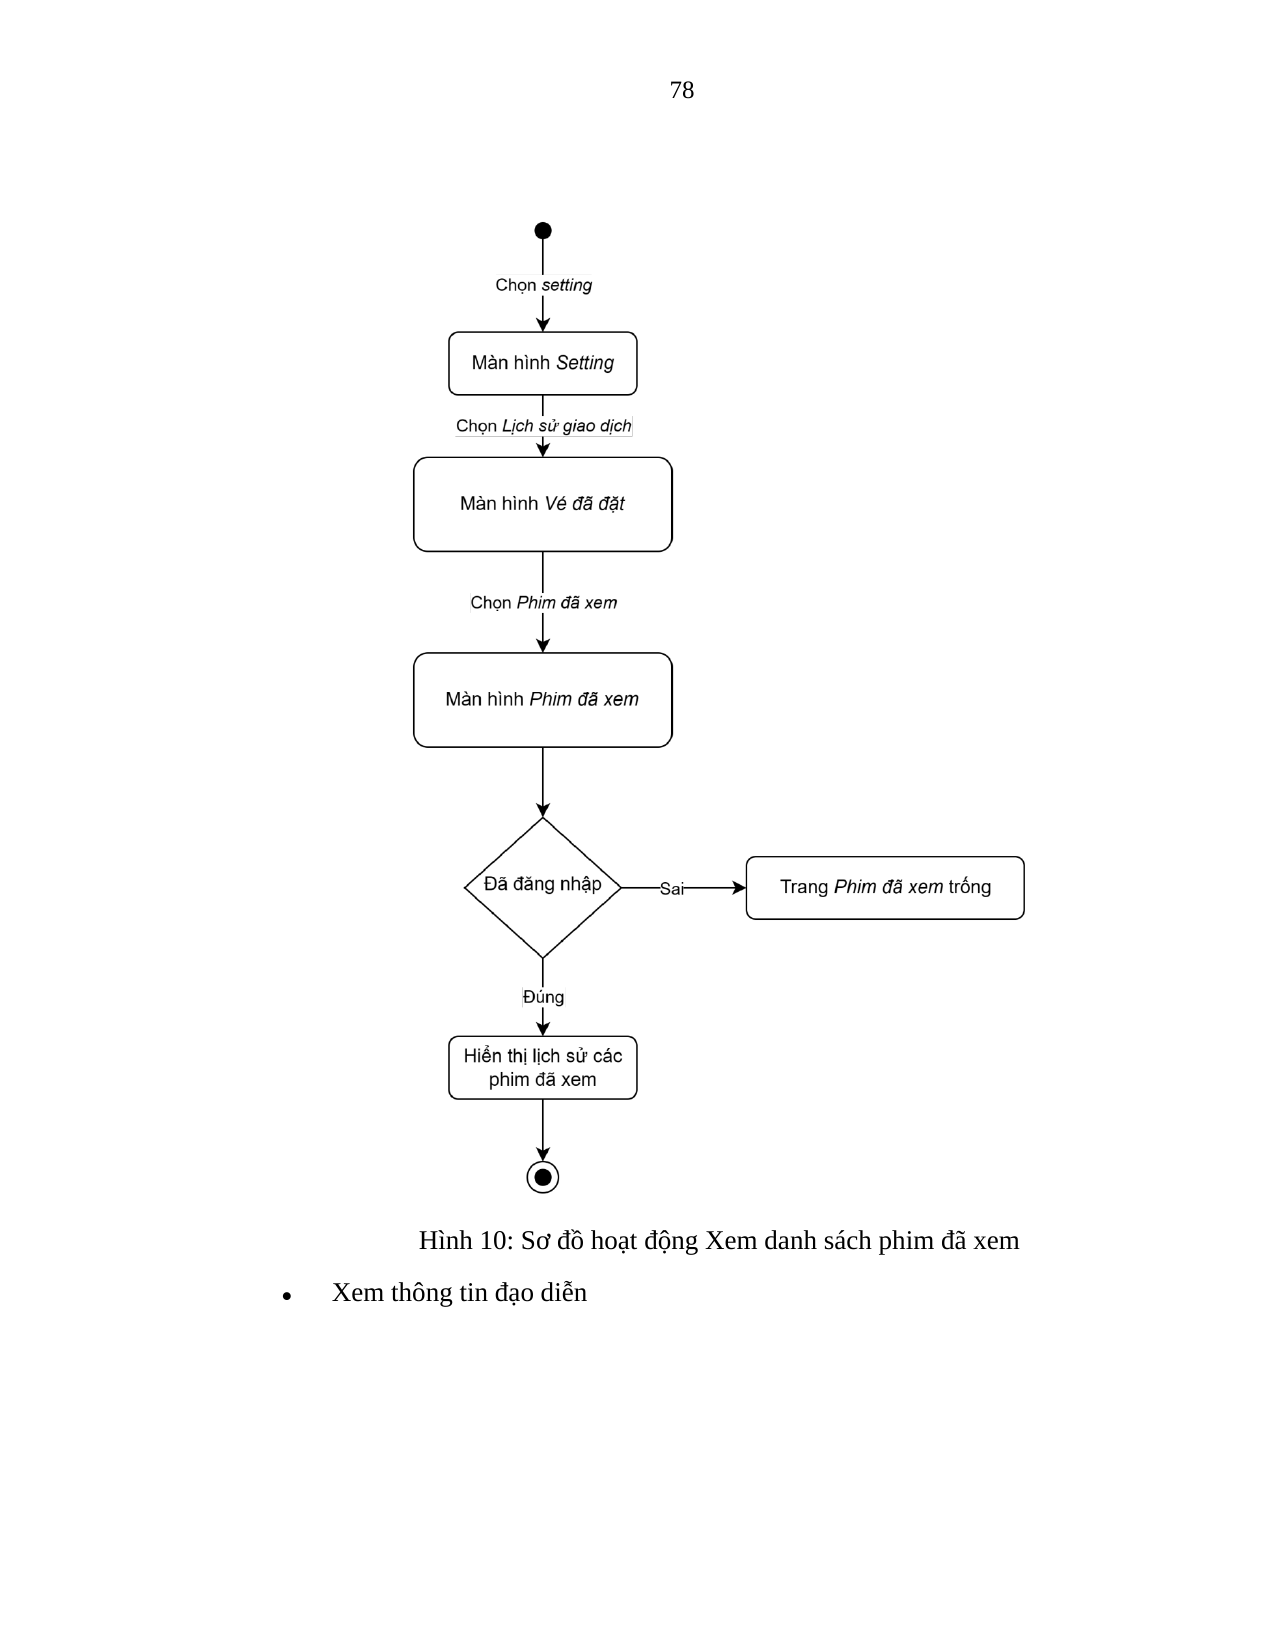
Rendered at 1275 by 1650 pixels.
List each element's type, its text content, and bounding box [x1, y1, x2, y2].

text Xem thông tin đạo diễn [282, 1276, 1157, 1307]
picture [397, 206, 1042, 1209]
